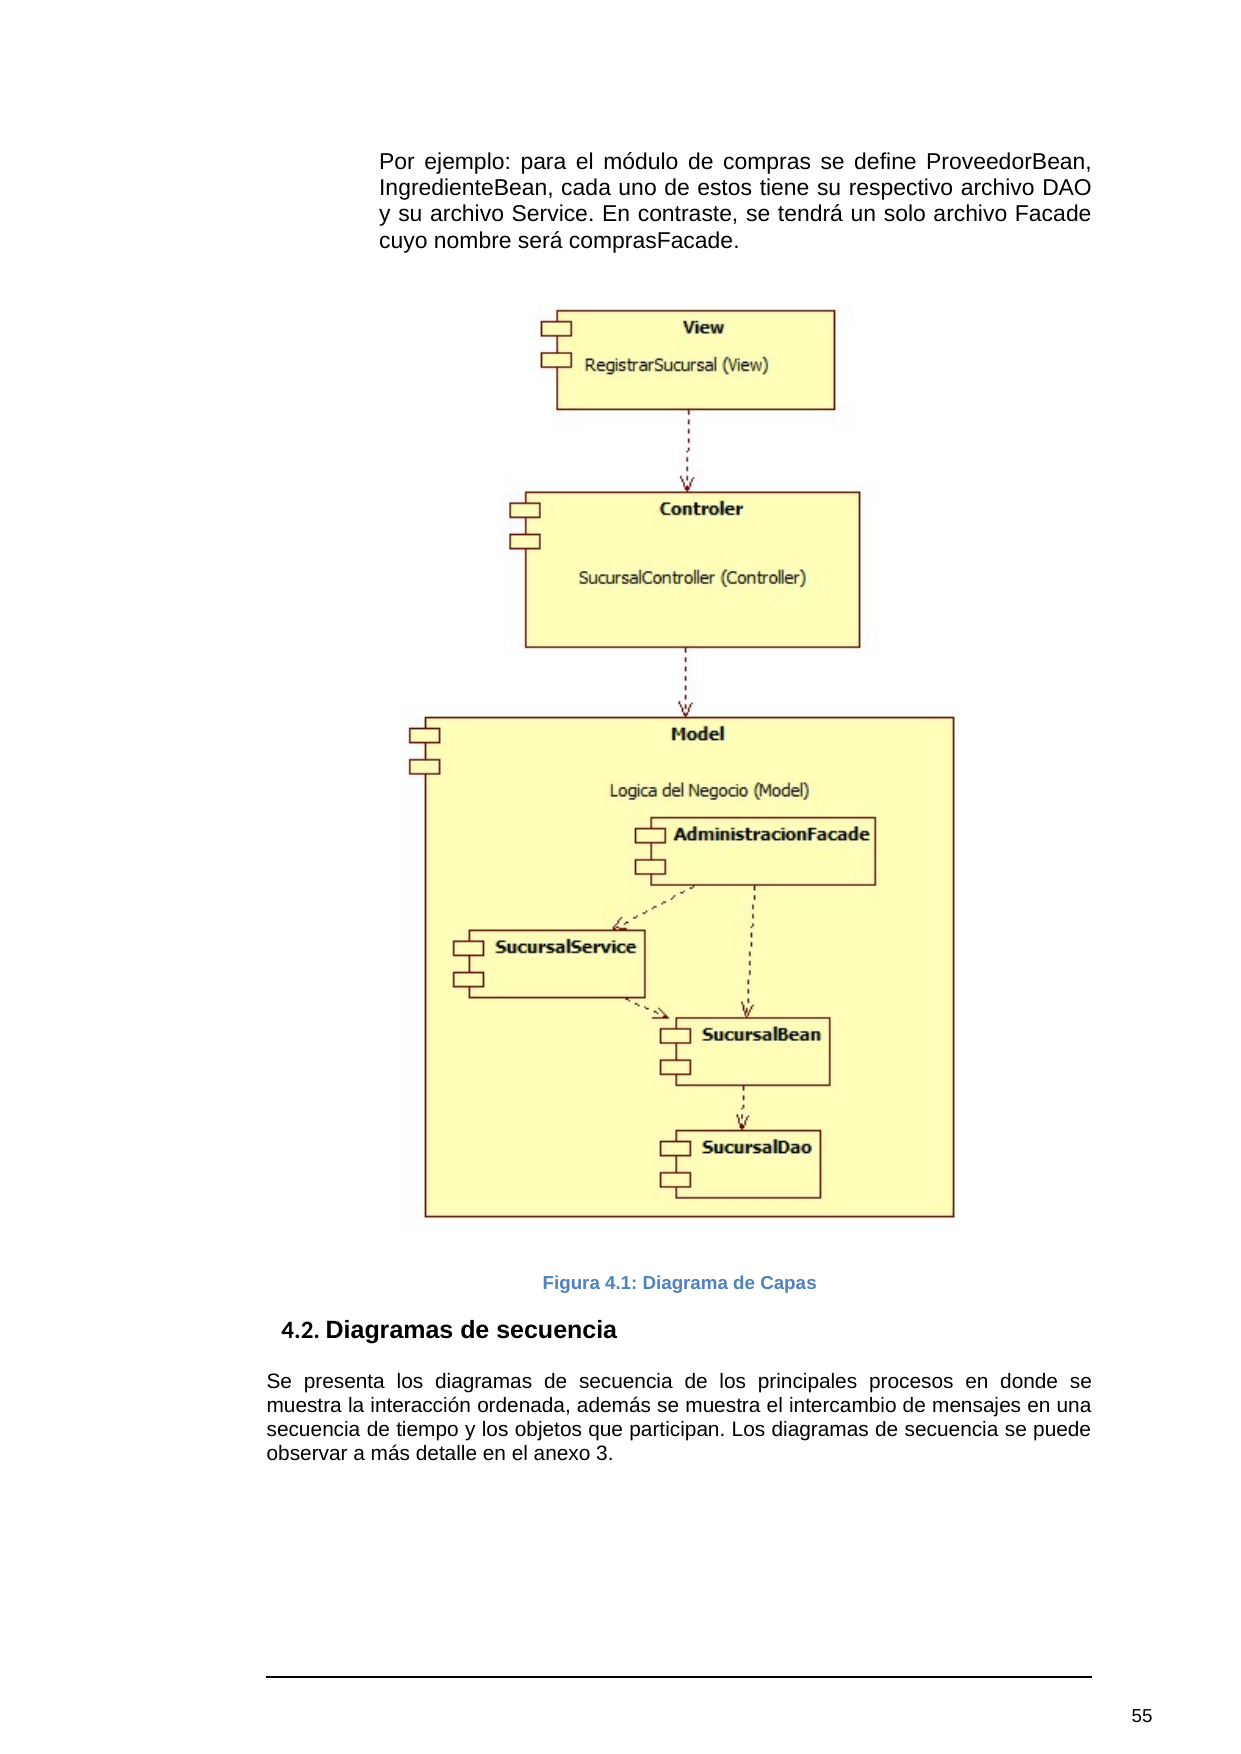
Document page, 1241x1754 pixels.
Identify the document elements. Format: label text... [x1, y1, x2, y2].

text Diagrama de Capas [266, 1272, 1092, 1294]
text Se presenta los diagramas de secuencia [266, 1369, 1092, 1465]
picture [378, 279, 985, 1249]
subtitle Diagramas de secuencia [281, 1314, 1092, 1345]
text Por ejemplo: para el módulo de compras se define ProveedorBean, IngredienteBean, cada uno de estos tiene su respectivo archivo DAO y su archivo Service. En contraste, se tendrá un solo archivo Facade cuyo nombre será comprasFacade. [379, 148, 1092, 253]
